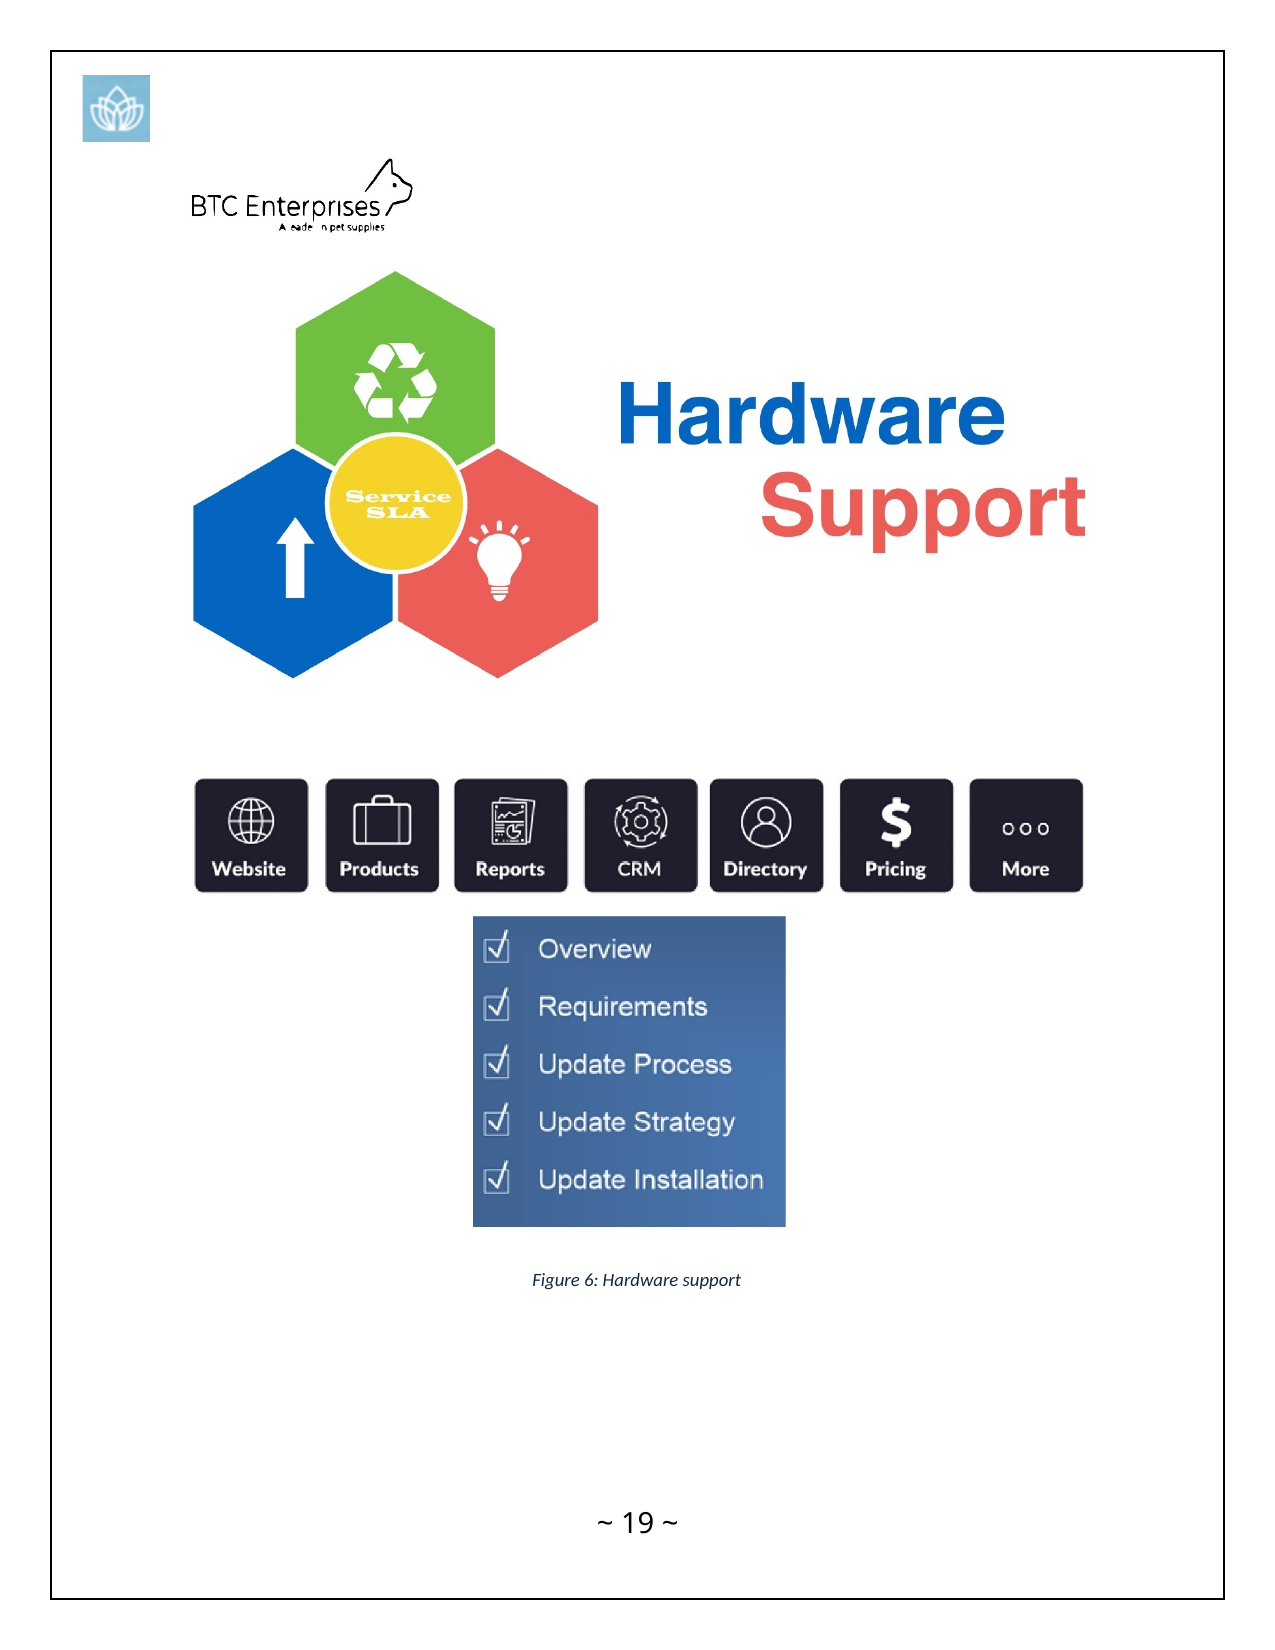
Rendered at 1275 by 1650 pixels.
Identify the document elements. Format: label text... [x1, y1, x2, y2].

picture [82, 75, 150, 142]
picture [150, 150, 1125, 1247]
text Figure 6: Hardware support [150, 1269, 1125, 1292]
